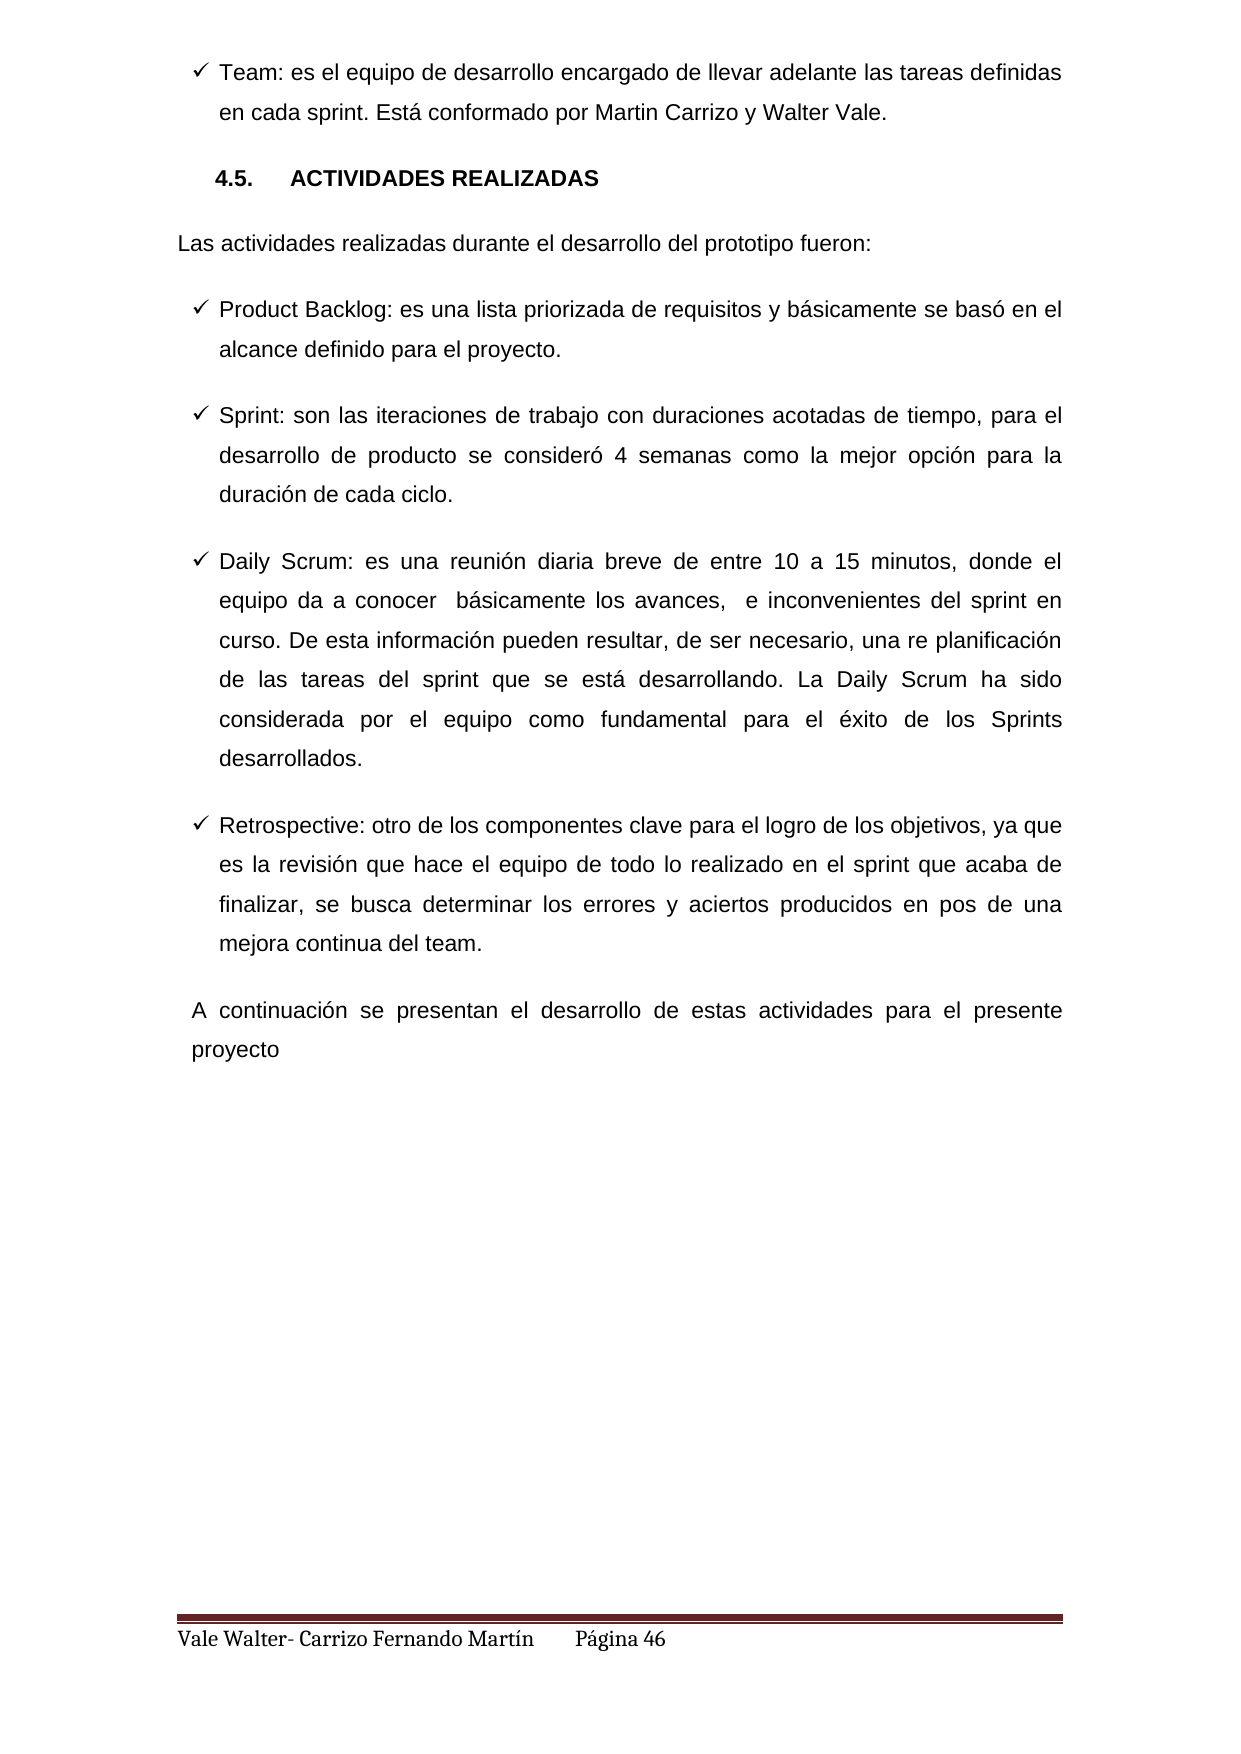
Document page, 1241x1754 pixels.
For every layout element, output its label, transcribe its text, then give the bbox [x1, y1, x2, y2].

list Daily Scrum: es una reunión diaria breve de entre 10 a 15 minutos, donde el equipo da a conocer básicamente los avances, e inconvenientes del sprint en curso. De esta información pueden resultar, de ser necesario, una re planificación de las tareas del sprint que se está desarrollando. La Daily Scrum ha sido considerada por el equipo como fundamental para el éxito de los Sprints desarrollados. [191, 548, 1063, 771]
list Team: es el equipo de desarrollo encargado de llevar adelante las tareas definidas en cada sprint. Está conformado por Martin Carrizo y Walter Vale. [191, 59, 1063, 125]
text Las actividades realizadas durante el desarrollo del prototipo fueron: [177, 229, 1063, 256]
list Actividades realizadas [215, 165, 1063, 191]
list Sprint: son las iteraciones de trabajo con duraciones acotadas de tiempo, para el desarrollo de producto se consideró 4 semanas como la mejor opción para la duración de cada ciclo. [191, 402, 1063, 507]
list Product Backlog: es una lista priorizada de requisitos y básicamente se basó en el alcance definido para el proyecto. [191, 296, 1063, 362]
text A continuación se presentan el desarrollo de estas actividades para el presente proyecto [191, 997, 1063, 1062]
list Retrospective: otro de los componentes clave para el logro de los objetivos, ya que es la revisión que hace el equipo de todo lo realizado en el sprint que acaba de finalizar, se busca determinar los errores y aciertos producidos en pos de una mejora continua del team. [191, 812, 1063, 956]
